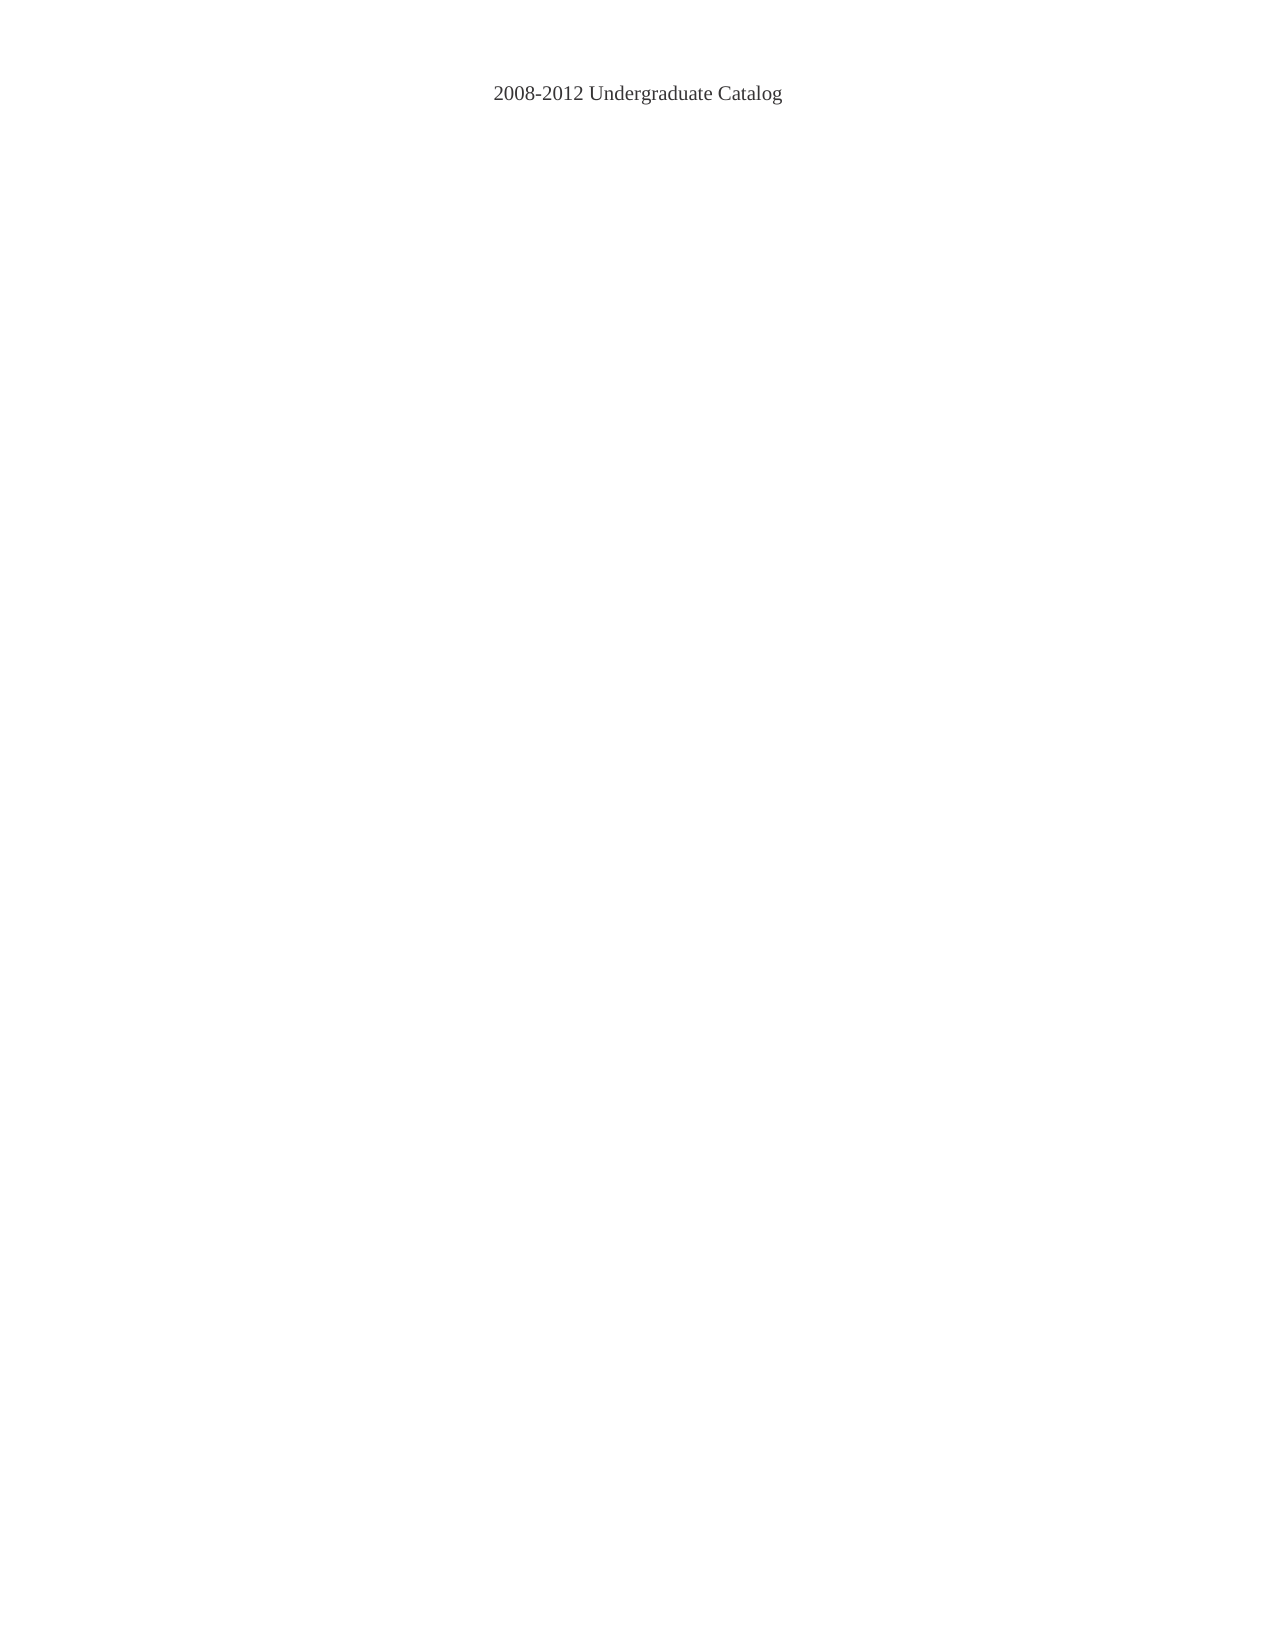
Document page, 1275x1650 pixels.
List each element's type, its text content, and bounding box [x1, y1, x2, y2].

text 2008-2012 Undergraduate Catalog [493, 81, 787, 105]
